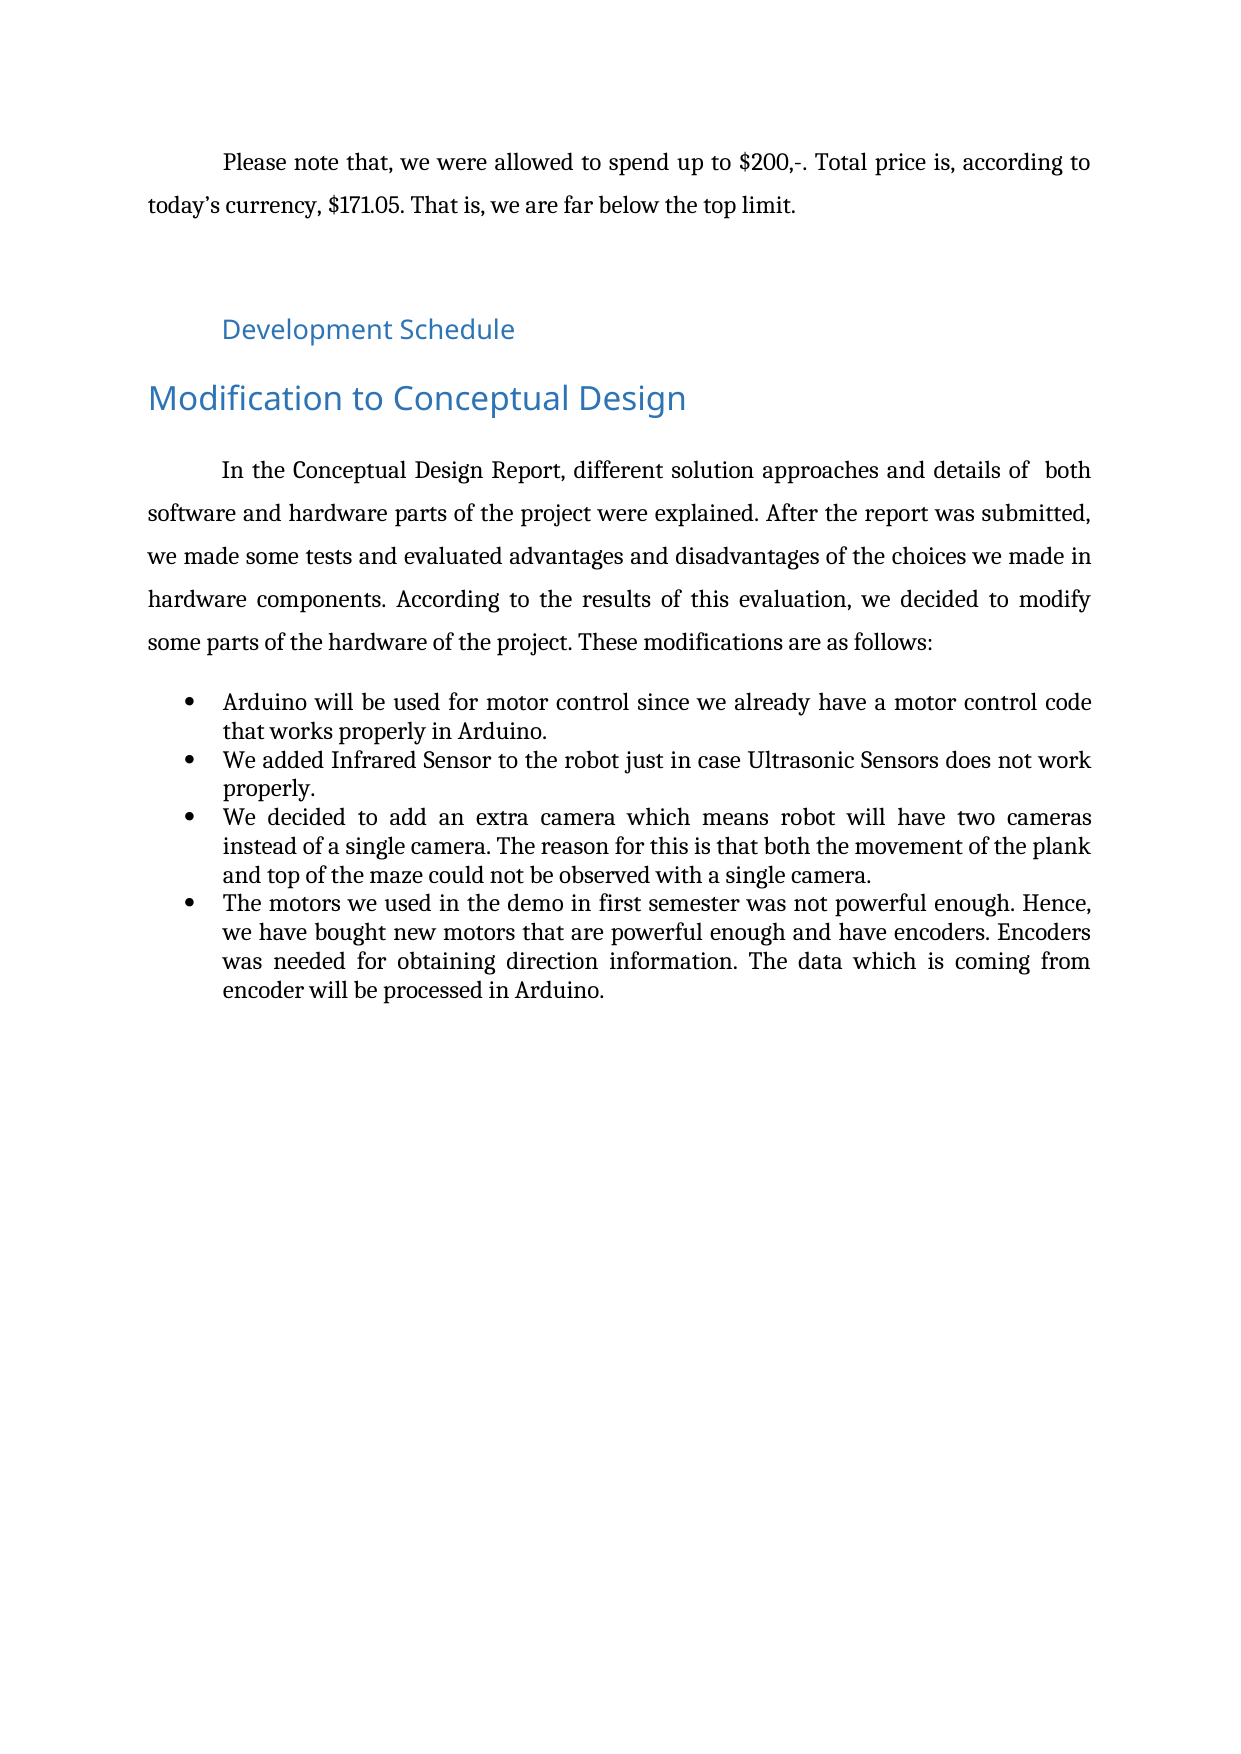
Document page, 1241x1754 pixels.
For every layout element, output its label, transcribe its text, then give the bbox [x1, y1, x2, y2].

list The motors we used in the demo in first semester was not powerful enough. Hence, we have bought new motors that are powerful enough and have encoders. Encoders was needed for obtaining direction information. The data which is coming from encoder will be processed in Arduino. [185, 889, 1093, 1004]
subtitle Development Schedule [221, 310, 1093, 347]
list We decided to add an extra camera which means robot will have two cameras instead of a single camera. The reason for this is that both the movement of the plank and top of the maze could not be observed with a single camera. [185, 803, 1093, 889]
list Arduino will be used for motor control since we already have a motor control code that works properly in Arduino. [185, 688, 1093, 746]
text In the Conceptual Design Report, different solution approaches and details of both software and hardware parts of the project were explained. After the report was submitted, we made some tests and evaluated advantages and disadvantages of the choices we made in hardware components. According to the results of this evaluation, we decided to modify some parts of the hardware of the project. These modifications are as follows: [148, 456, 1093, 657]
subtitle Modification to Conceptual Design [148, 375, 1093, 421]
text Please note that, we were allowed to spend up to $200,-. Total price is, according to today’s currency, $171.05. That is, we are far below the top limit. [148, 148, 1093, 219]
list We added Infrared Sensor to the robot just in case Ultrasonic Sensors does not work properly. [185, 746, 1093, 803]
